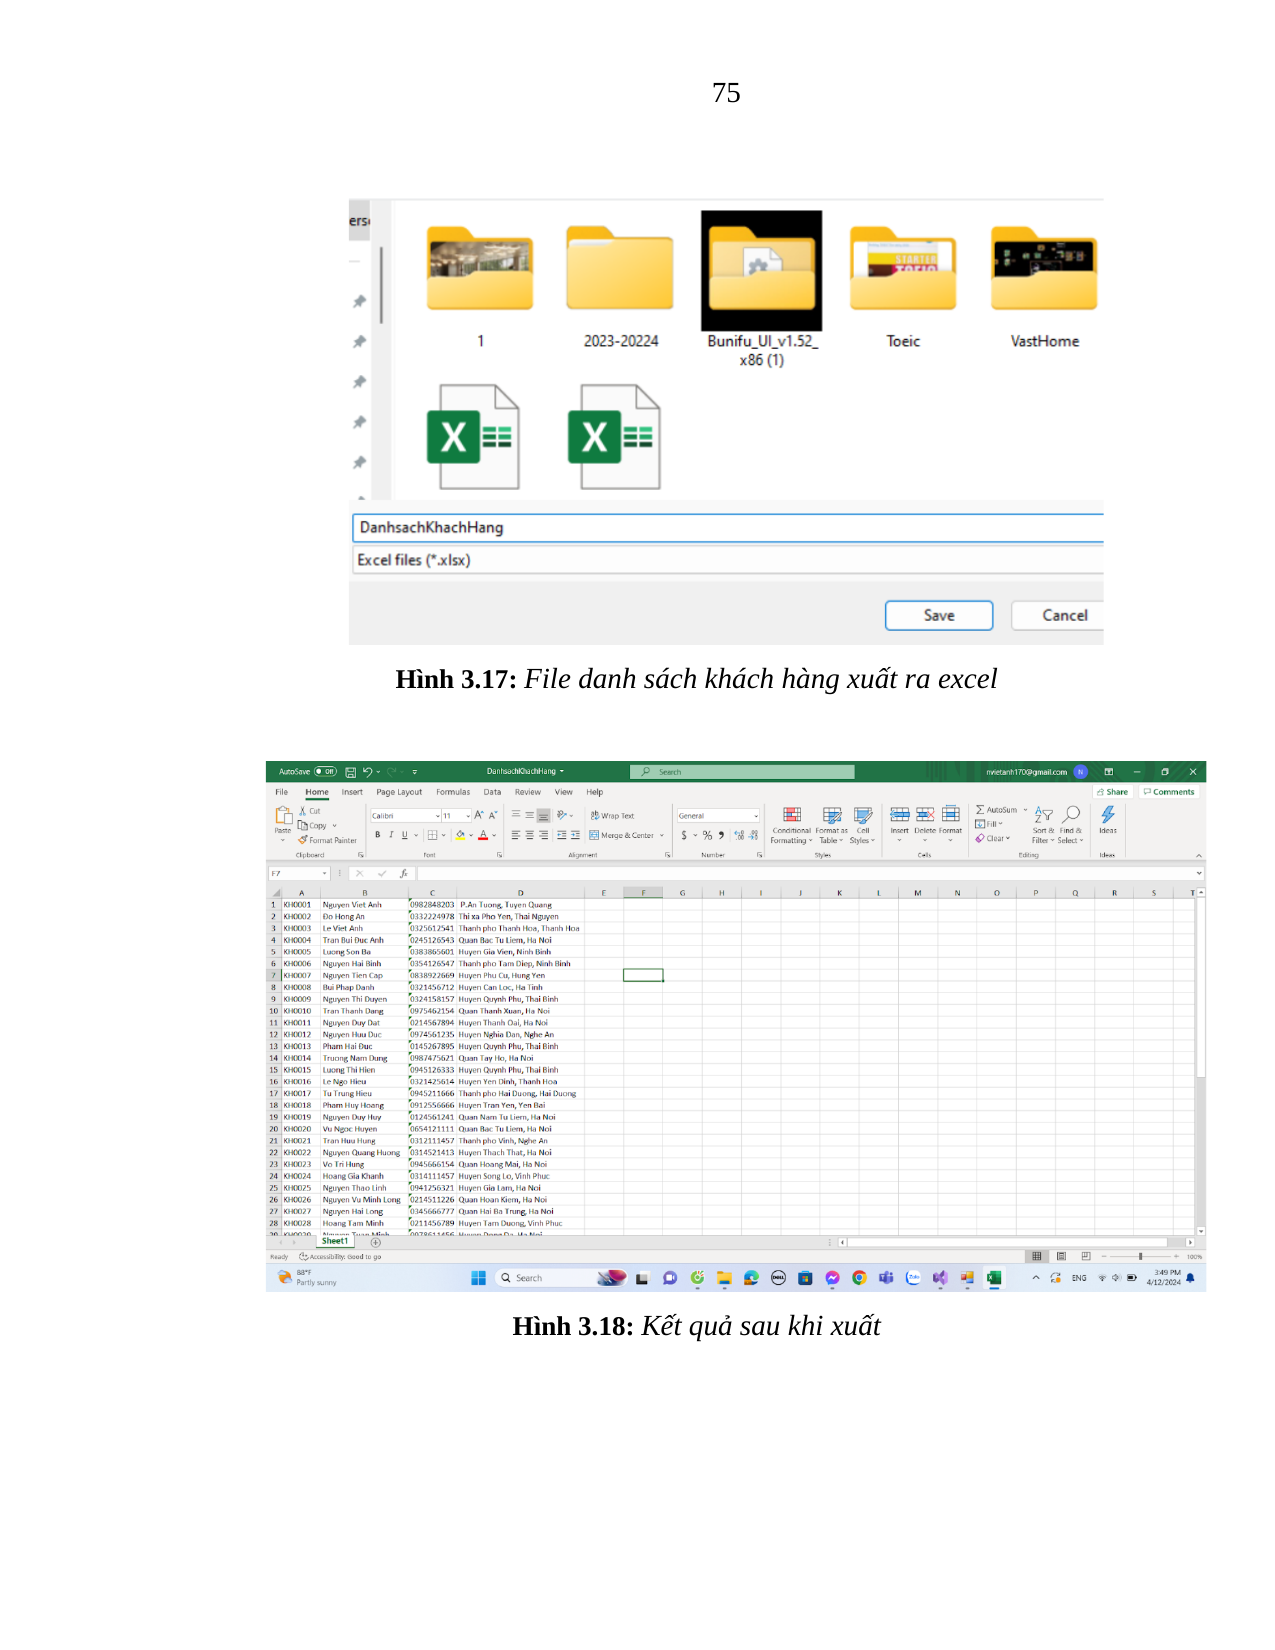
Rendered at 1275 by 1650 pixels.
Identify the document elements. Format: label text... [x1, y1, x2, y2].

picture [348, 198, 1104, 645]
picture [265, 761, 1207, 1292]
title Kết quả sau khi xuất [207, 1308, 1186, 1342]
title File danh sách khách hàng xuất ra excel [207, 661, 1186, 694]
